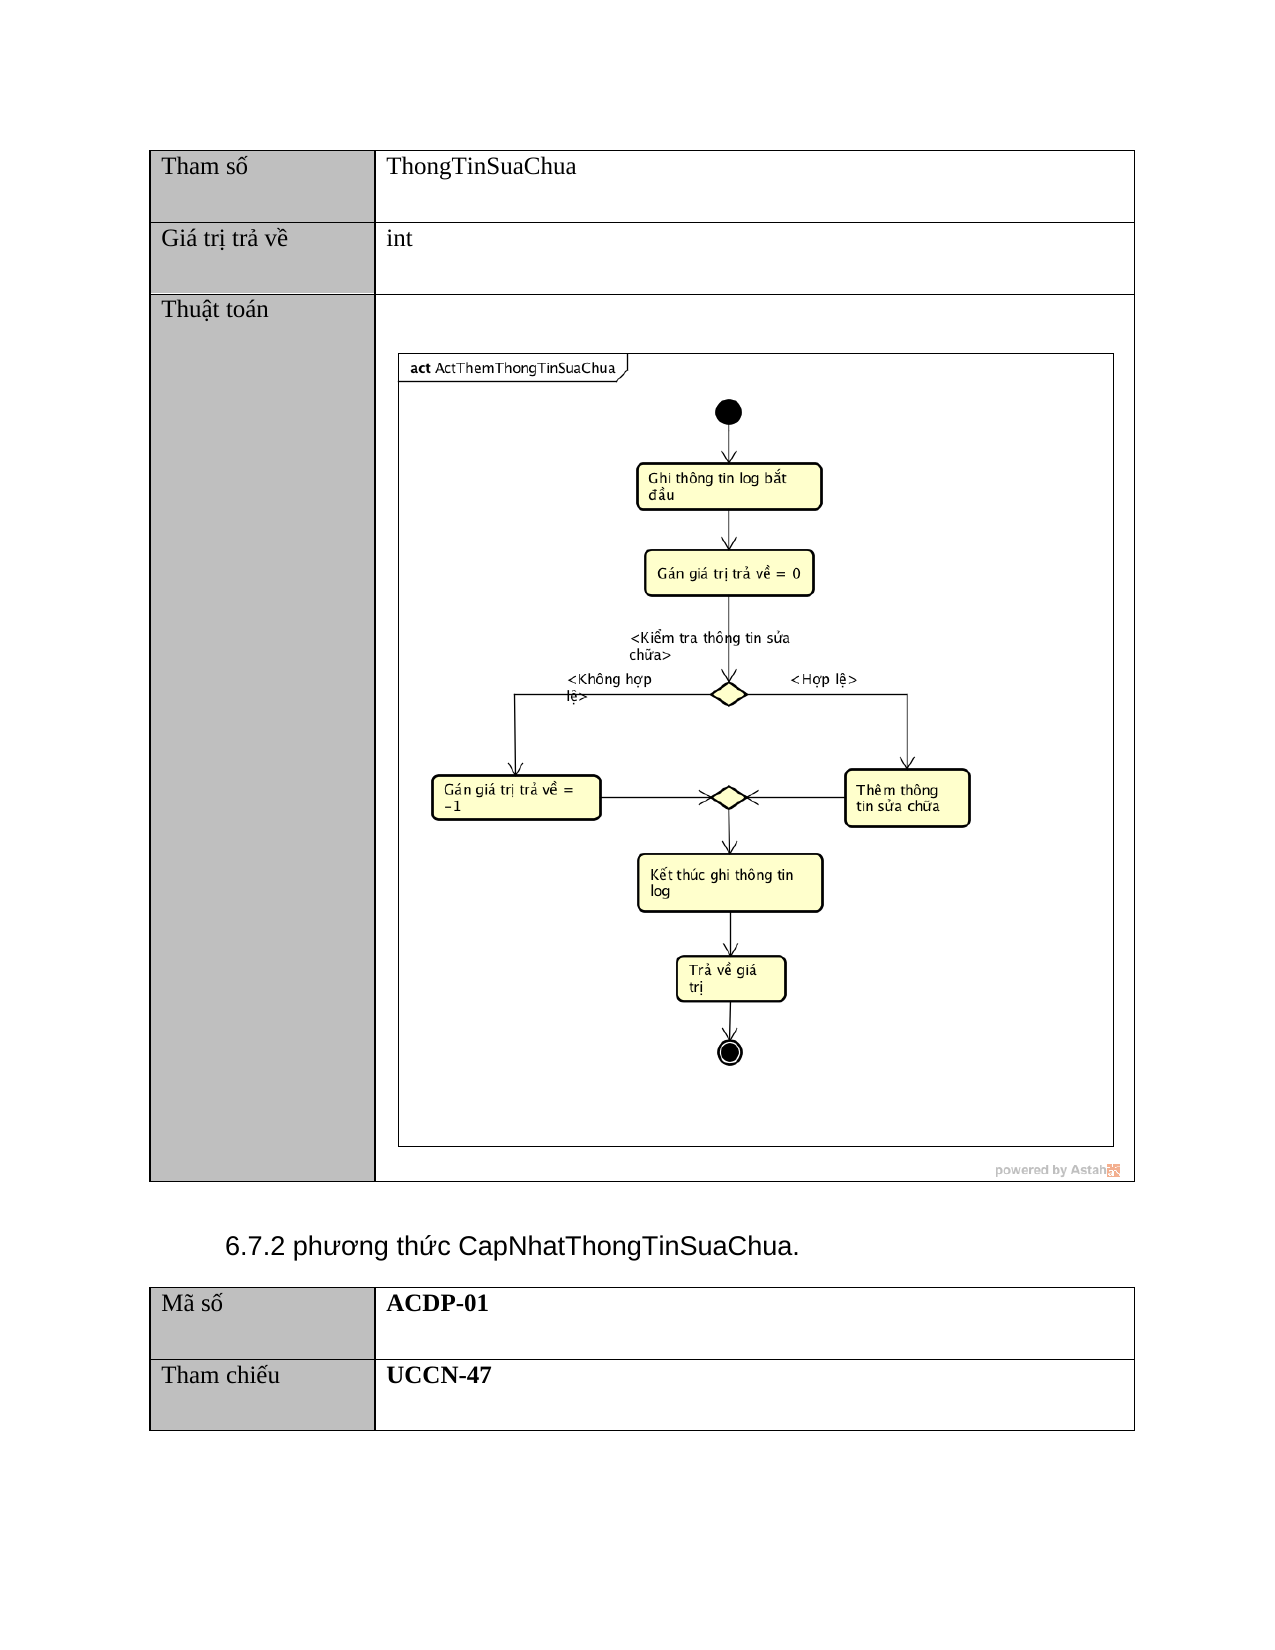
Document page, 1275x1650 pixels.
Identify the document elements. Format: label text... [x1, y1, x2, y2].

table_cell Tham số [151, 151, 374, 222]
table_header ACDP-01 [376, 1288, 1134, 1359]
table_cell int [376, 223, 1134, 293]
list 6.7.2 phương thức CapNhatThongTinSuaChua. [225, 1230, 1125, 1261]
table_cell Thuật toán [151, 295, 374, 1181]
picture [386, 341, 1124, 1181]
table_cell Giá trị trả về [151, 223, 374, 293]
table_header Mã số [151, 1288, 374, 1359]
table_cell ThongTinSuaChua [376, 151, 1134, 222]
table_cell Tham chiếu [151, 1360, 374, 1430]
table_cell [376, 295, 1134, 1181]
table_cell UCCN-47 [376, 1360, 1134, 1430]
